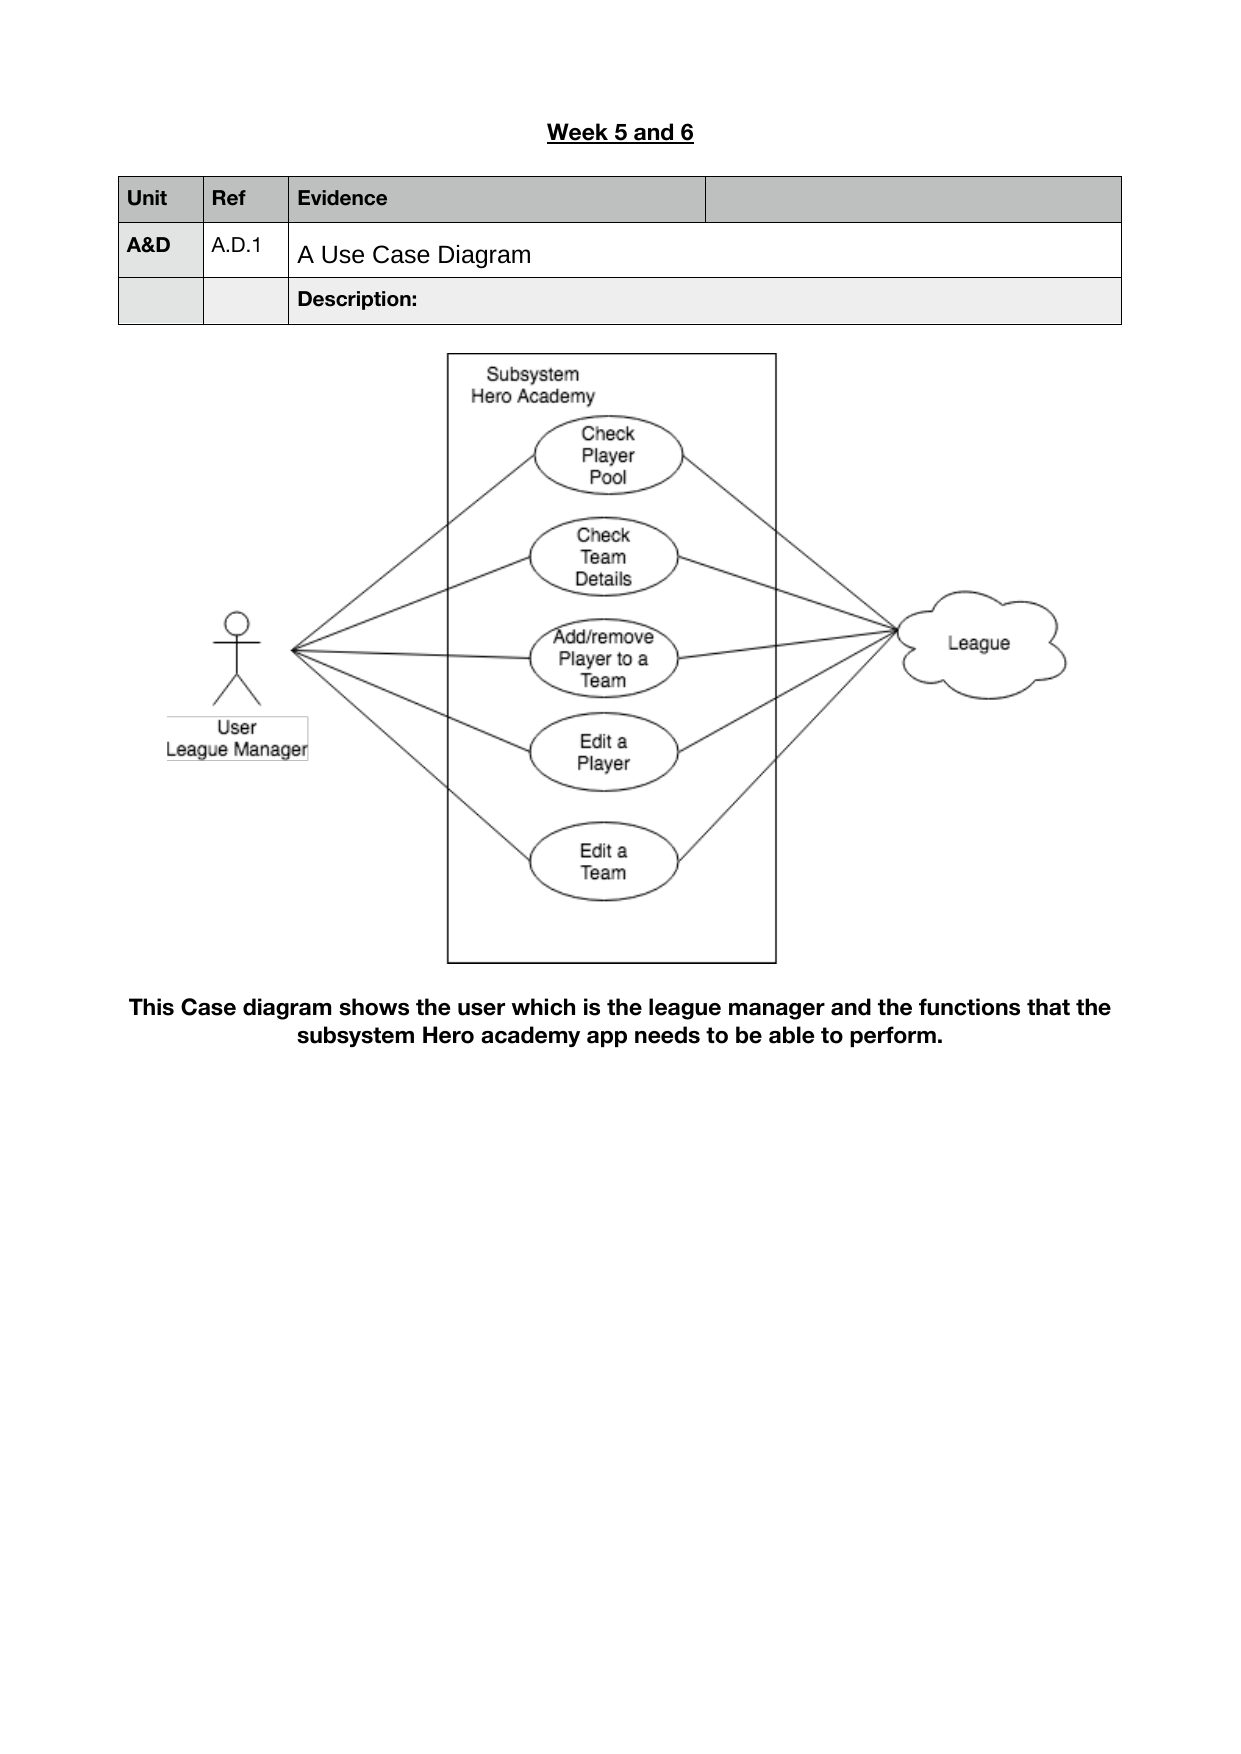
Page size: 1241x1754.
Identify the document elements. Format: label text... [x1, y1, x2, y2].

text Week 5 and 6 [118, 118, 1122, 147]
table_header Evidence [289, 177, 705, 222]
table_cell [204, 278, 288, 323]
table_header Ref [204, 177, 288, 222]
picture [167, 353, 1074, 964]
table_cell A&D [119, 223, 203, 277]
table_cell Description: [289, 278, 1121, 323]
table_cell A Use Case Diagram [289, 223, 1121, 277]
table_header Unit [119, 177, 203, 222]
table_header [706, 177, 1121, 222]
text This Case diagram shows the user which is the league manager and the functions that the subsystem Hero academy app needs to be able to perform. [118, 993, 1122, 1050]
table_cell [119, 278, 203, 323]
table_cell A.D.1 [204, 223, 288, 277]
